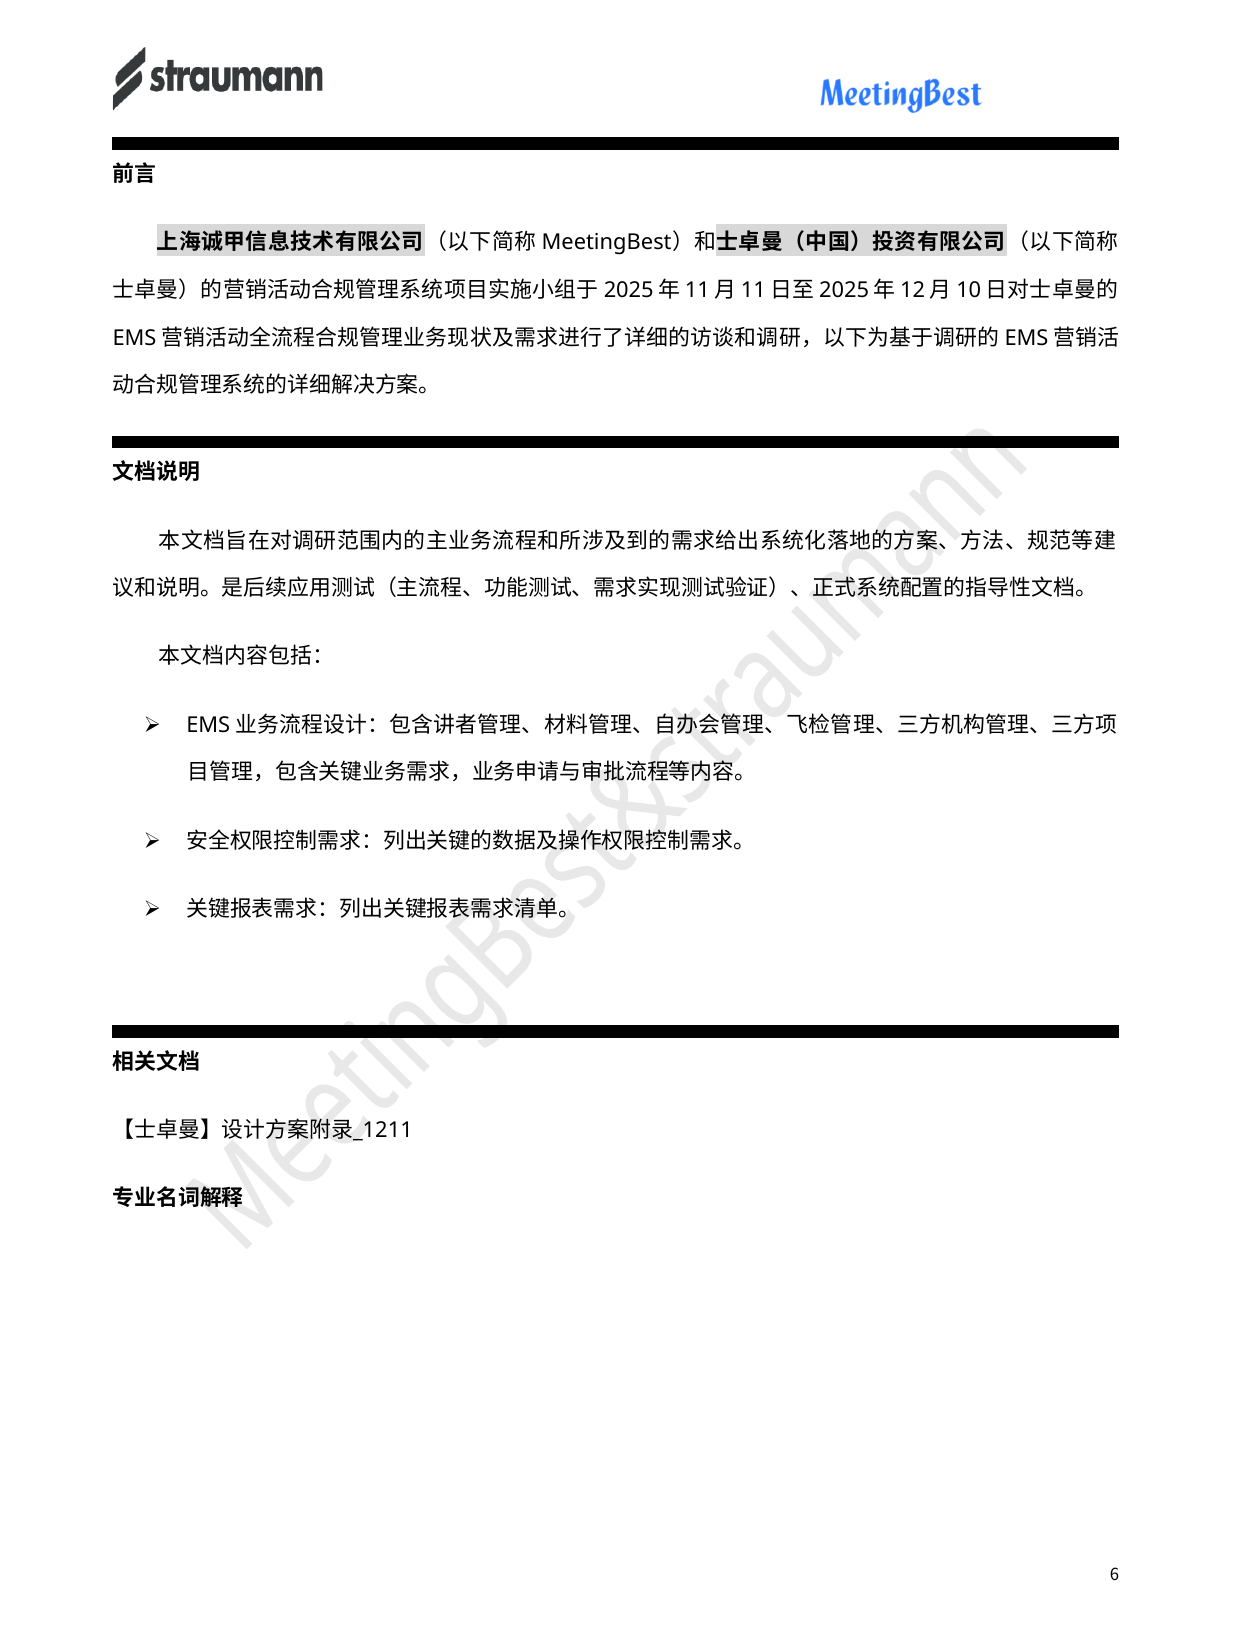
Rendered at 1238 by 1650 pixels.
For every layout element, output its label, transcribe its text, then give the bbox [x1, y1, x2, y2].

picture [112, 45, 323, 114]
text 文档说明 [112, 448, 1119, 486]
text 本文档内容包括： [112, 638, 1119, 670]
list 关键报表需求：列出关键报表需求清单。 [144, 891, 1119, 923]
picture [812, 70, 989, 114]
text 【士卓曼】设计方案附录_1211 [112, 1112, 1119, 1144]
text 前言 [112, 150, 1119, 188]
list EMS业务流程设计：包含讲者管理、材料管理、自办会管理、飞检管理、三方机构管理、三方项目管理，包含关键业务需求，业务申请与审批流程等内容。 [144, 707, 1119, 786]
list 安全权限控制需求：列出关键的数据及操作权限控制需求。 [144, 823, 1119, 854]
text 本文档旨在对调研范围内的主业务流程和所涉及到的需求给出系统化落地的方案、方法、规范等建议和说明。是后续应用测试（主流程、功能测试、需求实现测试验证）、正式系统配置的指导性文档。 [112, 523, 1119, 602]
text 相关文档 [112, 1038, 1119, 1075]
text 专业名词解释 [112, 1180, 1119, 1212]
text 上海诚甲信息技术有限公司（以下简称MeetingBest）和士卓曼（中国）投资有限公司（以下简称士卓曼）的营销活动合规管理系统项目实施小组于2025年11月11日至2025年12月10日对士卓曼的EMS营销活动全流程合规管理业务现状及需求进行了详细的访谈和调研，以下为基于调研的EMS营销活动合规管理系统的详细解决方案。 [112, 224, 1119, 399]
